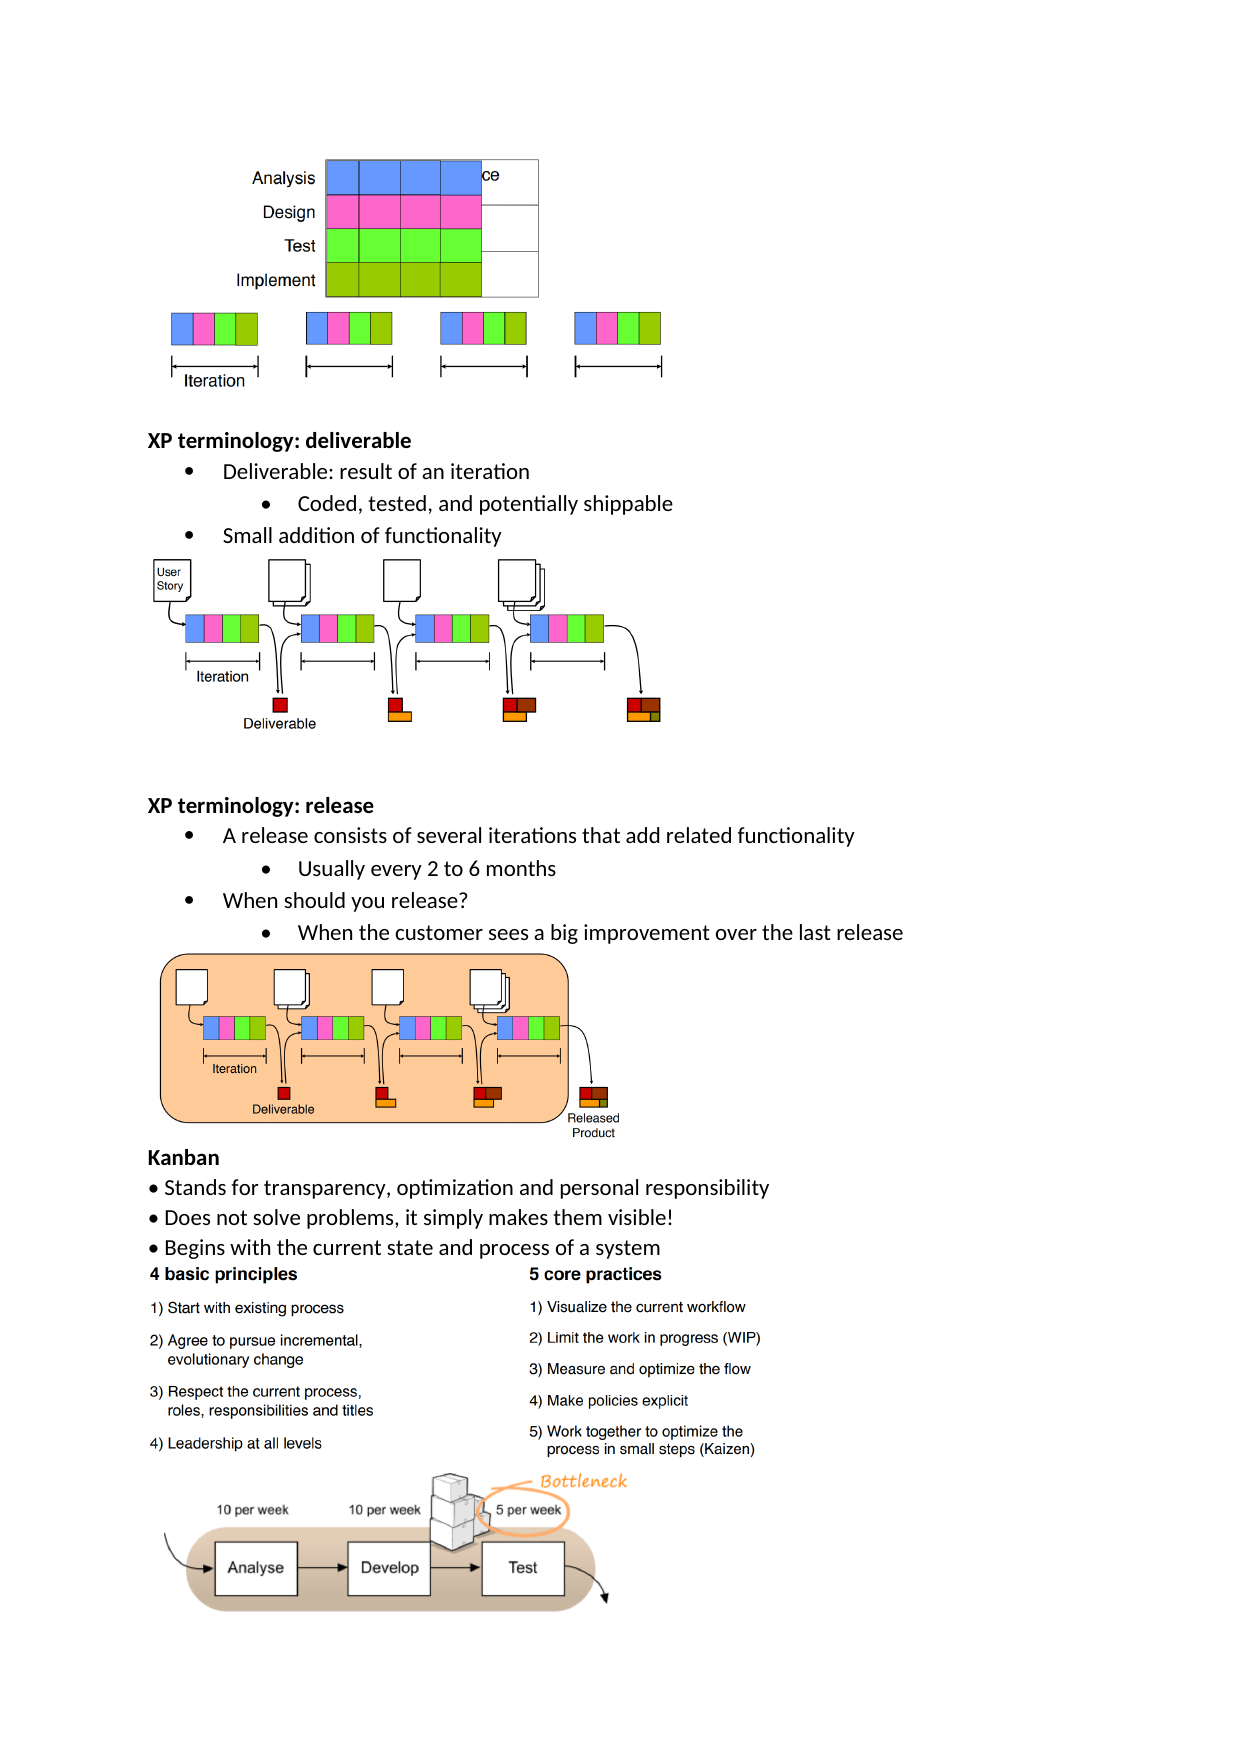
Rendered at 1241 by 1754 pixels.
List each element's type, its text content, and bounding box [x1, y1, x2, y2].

list Usually every 2 to 6 months [260, 854, 1093, 882]
picture [147, 553, 677, 743]
picture [147, 1263, 764, 1458]
picture [147, 147, 680, 395]
list Small addition of functionality [185, 521, 1093, 549]
list A release consists of several iterations that add related functionality [185, 822, 1093, 849]
list Coded, tested, and potentially shippable [260, 489, 1093, 517]
list When the customer sees a big improvement over the last release [260, 918, 1093, 946]
list When should you release? [185, 886, 1093, 914]
text • Begins with the current state and process of a system [148, 1233, 1093, 1261]
text Kanban [148, 1143, 1093, 1171]
text • Does not solve problems, it simply makes them visible! [148, 1203, 1093, 1231]
text XP terminology: deliverable [148, 427, 1093, 454]
picture [147, 1460, 642, 1613]
list Deliverable: result of an iteration [185, 457, 1093, 485]
text XP terminology: release [148, 791, 1093, 819]
text • Stands for transparency, optimization and personal responsibility [148, 1173, 1093, 1201]
picture [147, 950, 629, 1141]
